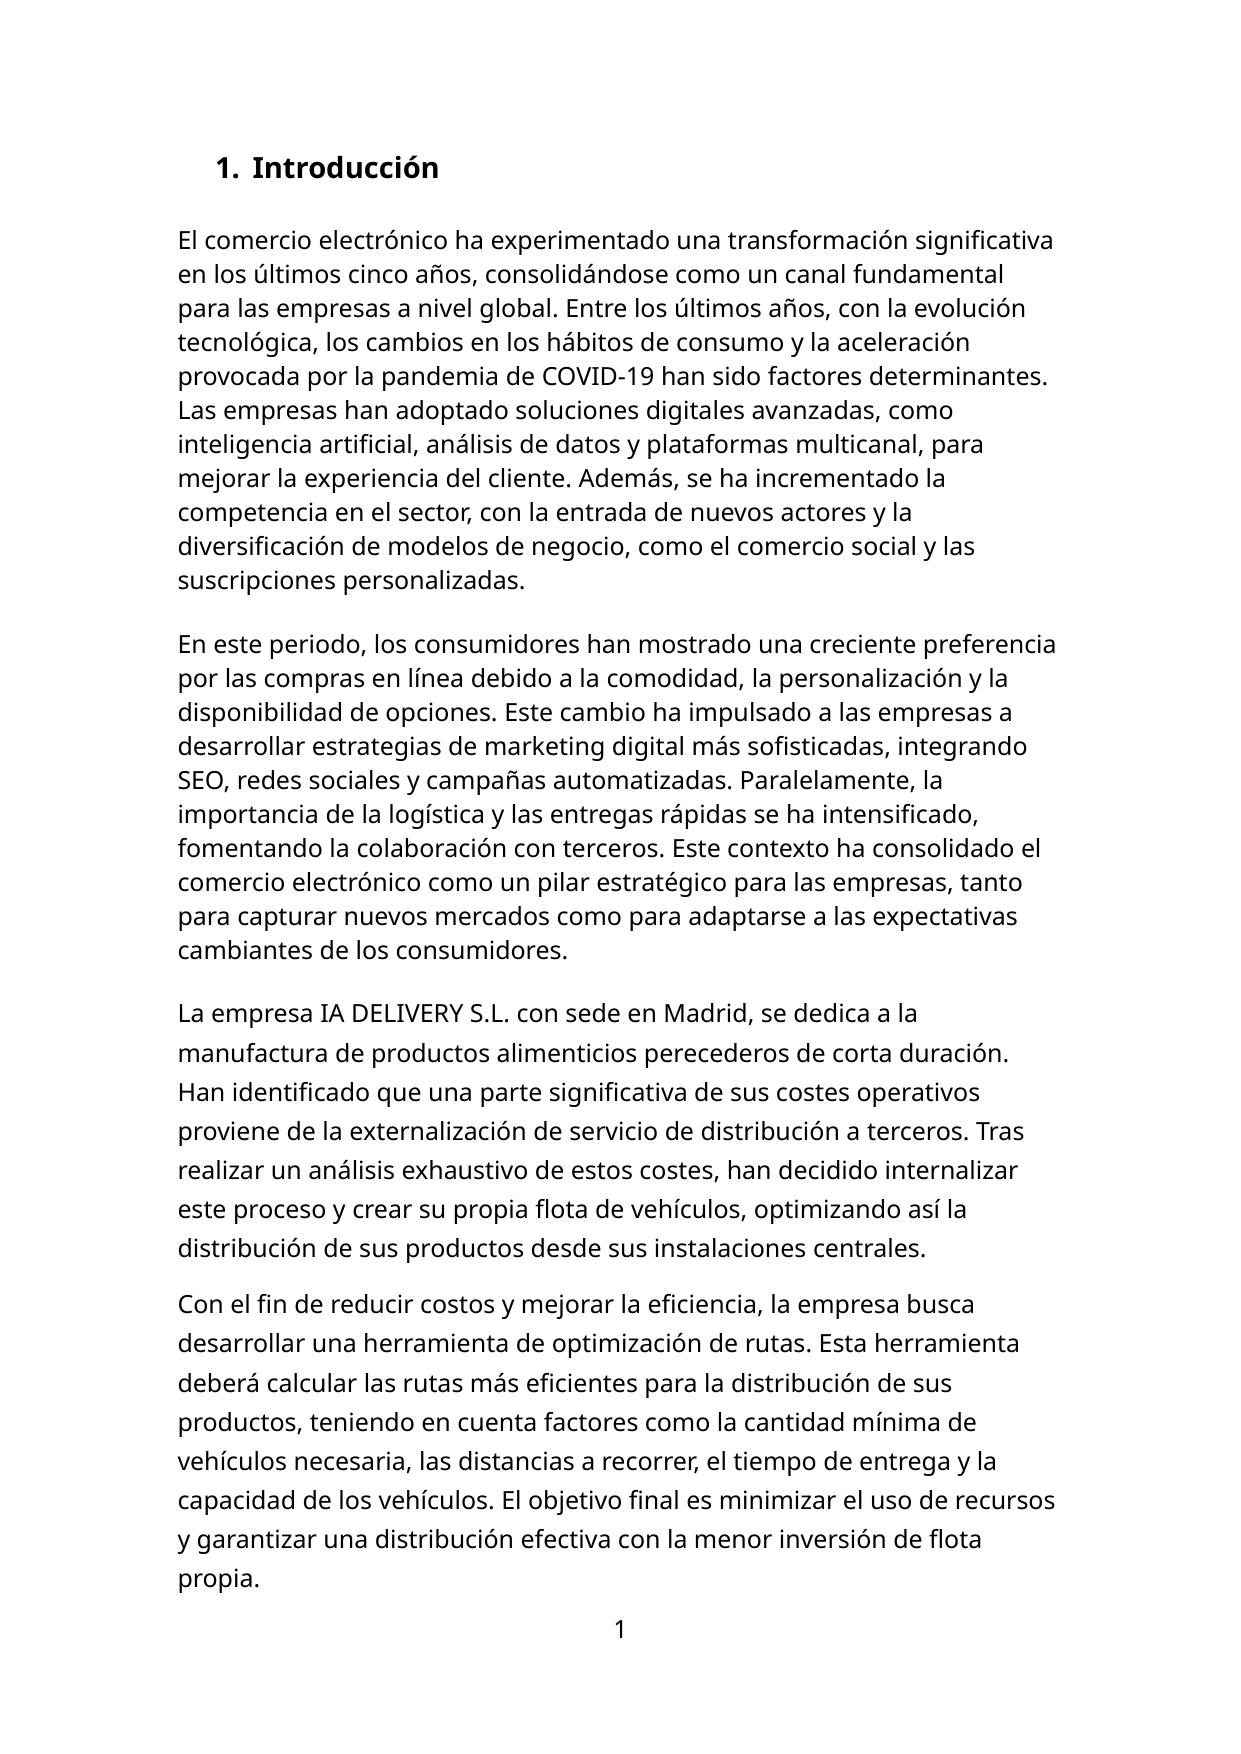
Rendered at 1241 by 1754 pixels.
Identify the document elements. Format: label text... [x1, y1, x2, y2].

text Con el fin de reducir costos y mejorar la eficiencia, la empresa busca desarrollar una herramienta de optimización de rutas. Esta herramienta deberá calcular las rutas más eficientes para la distribución de sus productos, teniendo en cuenta factores como la cantidad mínima de vehículos necesaria, las distancias a recorrer, el tiempo de entrega y la capacidad de los vehículos. El objetivo final es minimizar el uso de recursos y garantizar una distribución efectiva con la menor inversión de flota propia. [177, 1287, 1063, 1595]
text El comercio electrónico ha experimentado una transformación significativa en los últimos cinco años, consolidándose como un canal fundamental para las empresas a nivel global. Entre los últimos años, con la evolución tecnológica, los cambios en los hábitos de consumo y la aceleración provocada por la pandemia de COVID-19 han sido factores determinantes. Las empresas han adoptado soluciones digitales avanzadas, como inteligencia artificial, análisis de datos y plataformas multicanal, para mejorar la experiencia del cliente. Además, se ha incrementado la competencia en el sector, con la entrada de nuevos actores y la diversificación de modelos de negocio, como el comercio social y las suscripciones personalizadas. [177, 222, 1063, 597]
text La empresa IA DELIVERY S.L. con sede en Madrid, se dedica a la manufactura de productos alimenticios perecederos de corta duración. Han identificado que una parte significativa de sus costes operativos proviene de la externalización de servicio de distribución a terceros. Tras realizar un análisis exhaustivo de estos costes, han decidido internalizar este proceso y crear su propia flota de vehículos, optimizando así la distribución de sus productos desde sus instalaciones centrales. [177, 996, 1063, 1265]
list Introducción [215, 148, 1063, 187]
text En este periodo, los consumidores han mostrado una creciente preferencia por las compras en línea debido a la comodidad, la personalización y la disponibilidad de opciones. Este cambio ha impulsado a las empresas a desarrollar estrategias de marketing digital más sofisticadas, integrando SEO, redes sociales y campañas automatizadas. Paralelamente, la importancia de la logística y las entregas rápidas se ha intensificado, fomentando la colaboración con terceros. Este contexto ha consolidado el comercio electrónico como un pilar estratégico para las empresas, tanto para capturar nuevos mercados como para adaptarse a las expectativas cambiantes de los consumidores. [177, 626, 1063, 967]
